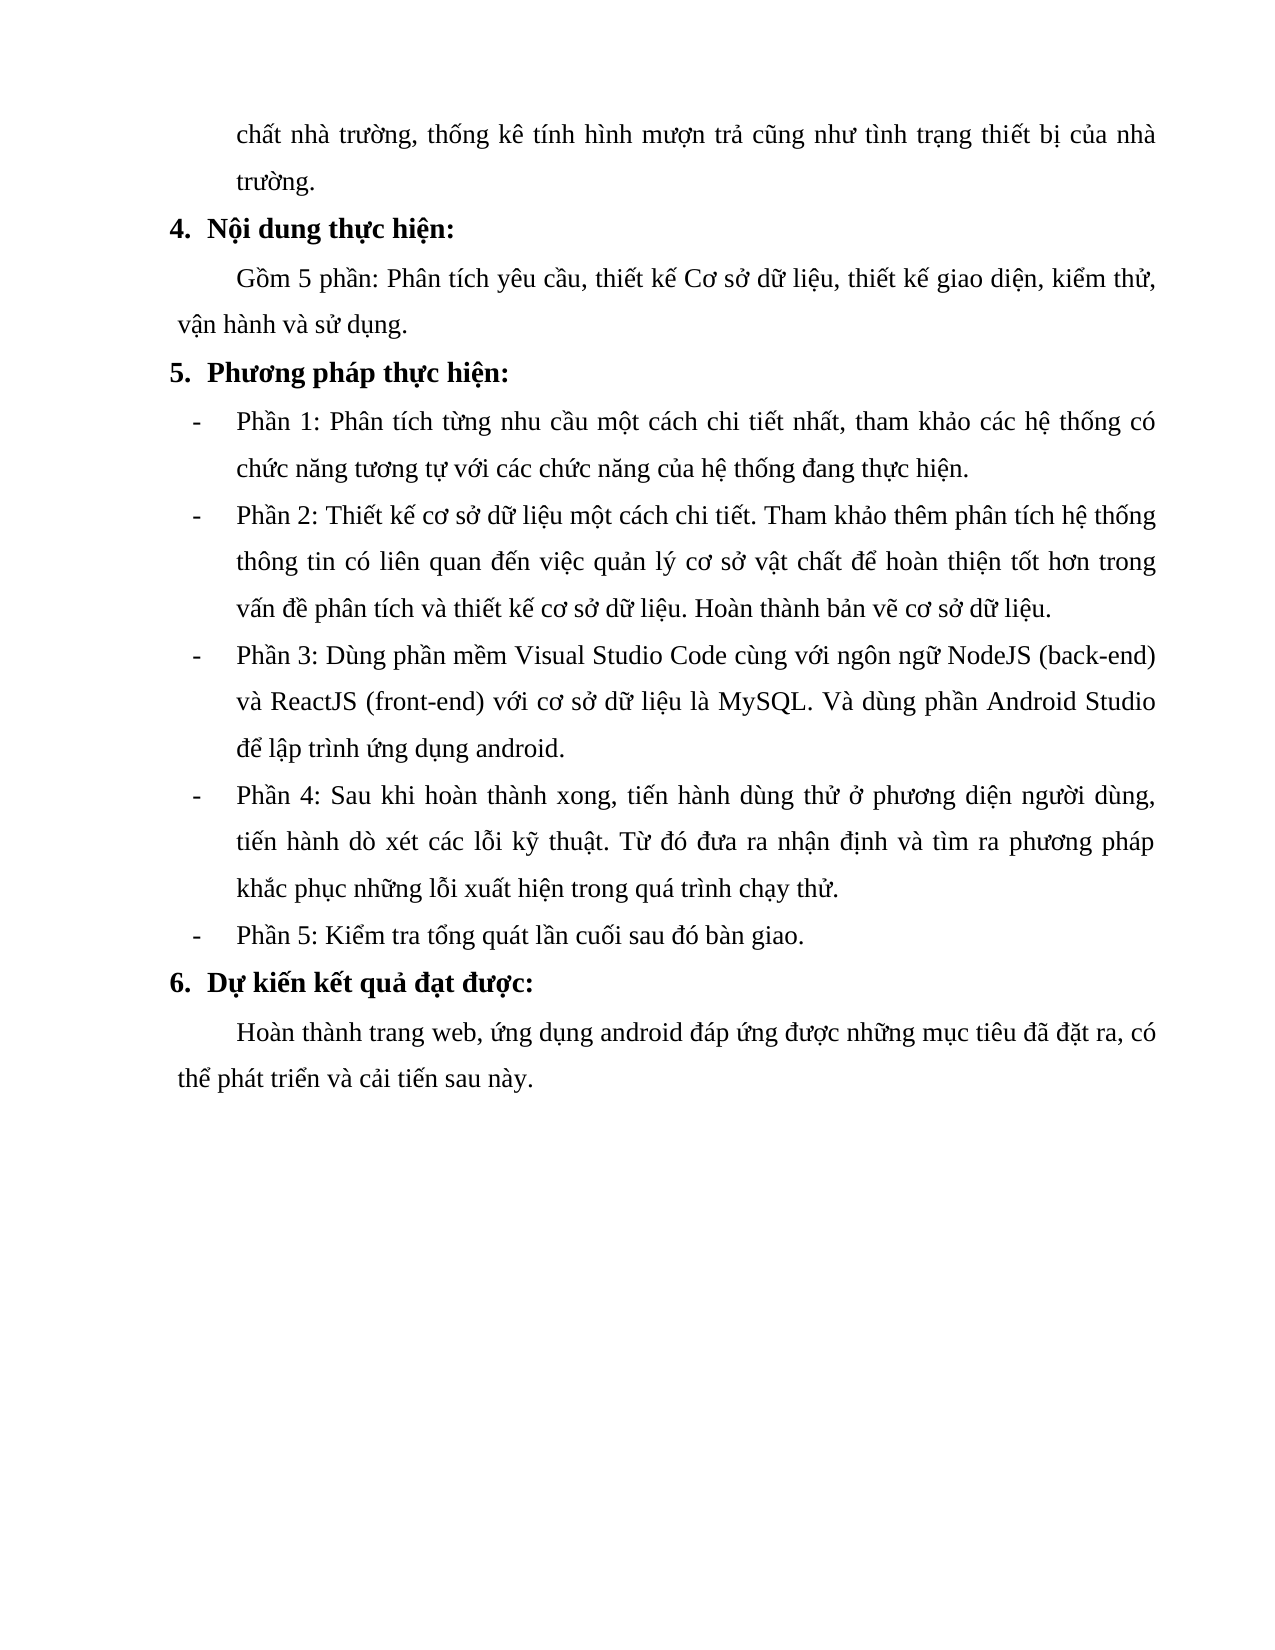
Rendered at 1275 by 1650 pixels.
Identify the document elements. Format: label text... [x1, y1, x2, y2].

list Nội dung thực hiện: [169, 211, 1157, 245]
list Phần 1: Phân tích từng nhu cầu một cách chi tiết nhất, tham khảo các hệ thống có chức năng tương tự với các chức năng của hệ thống đang thực hiện. [192, 405, 1157, 483]
text Hoàn thành trang web, ứng dụng android đáp ứng được những mục tiêu đã đặt ra, có thể phát triển và cải tiến sau này. [177, 1016, 1157, 1093]
list Phần 5: Kiểm tra tổng quát lần cuối sau đó bàn giao. [192, 919, 1157, 950]
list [199, 118, 1157, 196]
list Phương pháp thực hiện: [169, 355, 1157, 389]
list Phần 2: Thiết kế cơ sở dữ liệu một cách chi tiết. Tham khảo thêm phân tích hệ thống thông tin có liên quan đến việc quản lý cơ sở vật chất để hoàn thiện tốt hơn trong vấn đề phân tích và thiết kế cơ sở dữ liệu. Hoàn thành bản vẽ cơ sở dữ liệu. [192, 499, 1157, 623]
list Phần 4: Sau khi hoàn thành xong, tiến hành dùng thử ở phương diện người dùng, tiến hành dò xét các lỗi kỹ thuật. Từ đó đưa ra nhận định và tìm ra phương pháp khắc phục những lỗi xuất hiện trong quá trình chạy thử. [192, 779, 1157, 903]
list Phần 3: Dùng phần mềm Visual Studio Code cùng với ngôn ngữ NodeJS (back-end) và ReactJS (front-end) với cơ sở dữ liệu là MySQL. Và dùng phần Android Studio để lập trình ứng dụng android. [192, 639, 1157, 763]
text Gồm 5 phần: Phân tích yêu cầu, thiết kế Cơ sở dữ liệu, thiết kế giao diện, kiểm thử, vận hành và sử dụng. [177, 262, 1157, 339]
list Dự kiến kết quả đạt được: [169, 965, 1157, 999]
